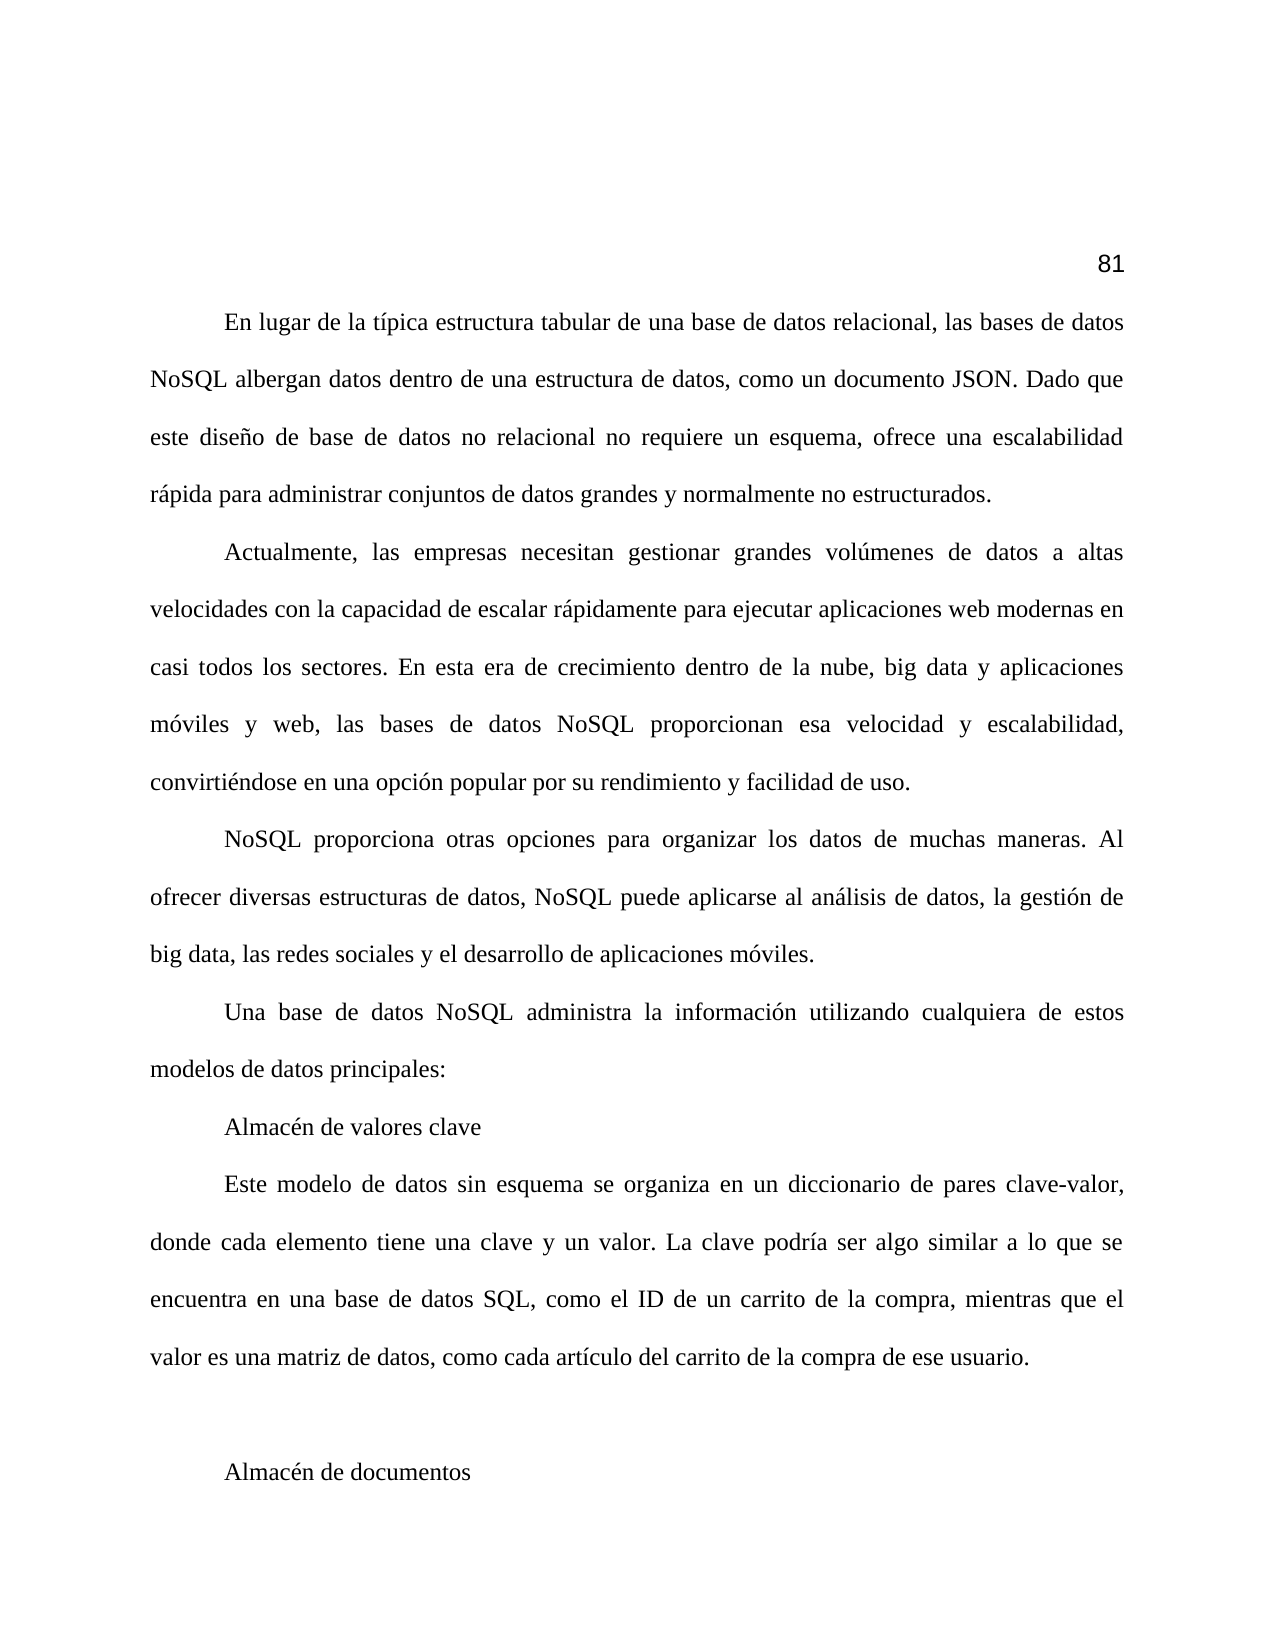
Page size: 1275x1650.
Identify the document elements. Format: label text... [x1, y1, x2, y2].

text Almacén de valores clave [150, 1112, 1125, 1141]
text Este modelo de datos sin esquema se organiza en un diccionario de pares clave-valor, donde cada elemento tiene una clave y un valor. La clave podría ser algo similar a lo que se encuentra en una base de datos SQL, como el ID de un carrito de la compra, mientras que el valor es una matriz de datos, como cada artículo del carrito de la compra de ese usuario. [150, 1169, 1125, 1371]
text Una base de datos NoSQL administra la información utilizando cualquiera de estos modelos de datos principales: [150, 997, 1125, 1083]
text Almacén de documentos [150, 1457, 1125, 1486]
text En lugar de la típica estructura tabular de una base de datos relacional, las bases de datos NoSQL albergan datos dentro de una estructura de datos, como un documento JSON. Dado que este diseño de base de datos no relacional no requiere un esquema, ofrece una escalabilidad rápida para administrar conjuntos de datos grandes y normalmente no estructurados. [150, 307, 1125, 508]
text NoSQL proporciona otras opciones para organizar los datos de muchas maneras. Al ofrecer diversas estructuras de datos, NoSQL puede aplicarse al análisis de datos, la gestión de big data, las redes sociales y el desarrollo de aplicaciones móviles. [150, 824, 1125, 968]
text Actualmente, las empresas necesitan gestionar grandes volúmenes de datos a altas velocidades con la capacidad de escalar rápidamente para ejecutar aplicaciones web modernas en casi todos los sectores. En esta era de crecimiento dentro de la nube, big data y aplicaciones móviles y web, las bases de datos NoSQL proporcionan esa velocidad y escalabilidad, convirtiéndose en una opción popular por su rendimiento y facilidad de uso. [150, 537, 1125, 796]
